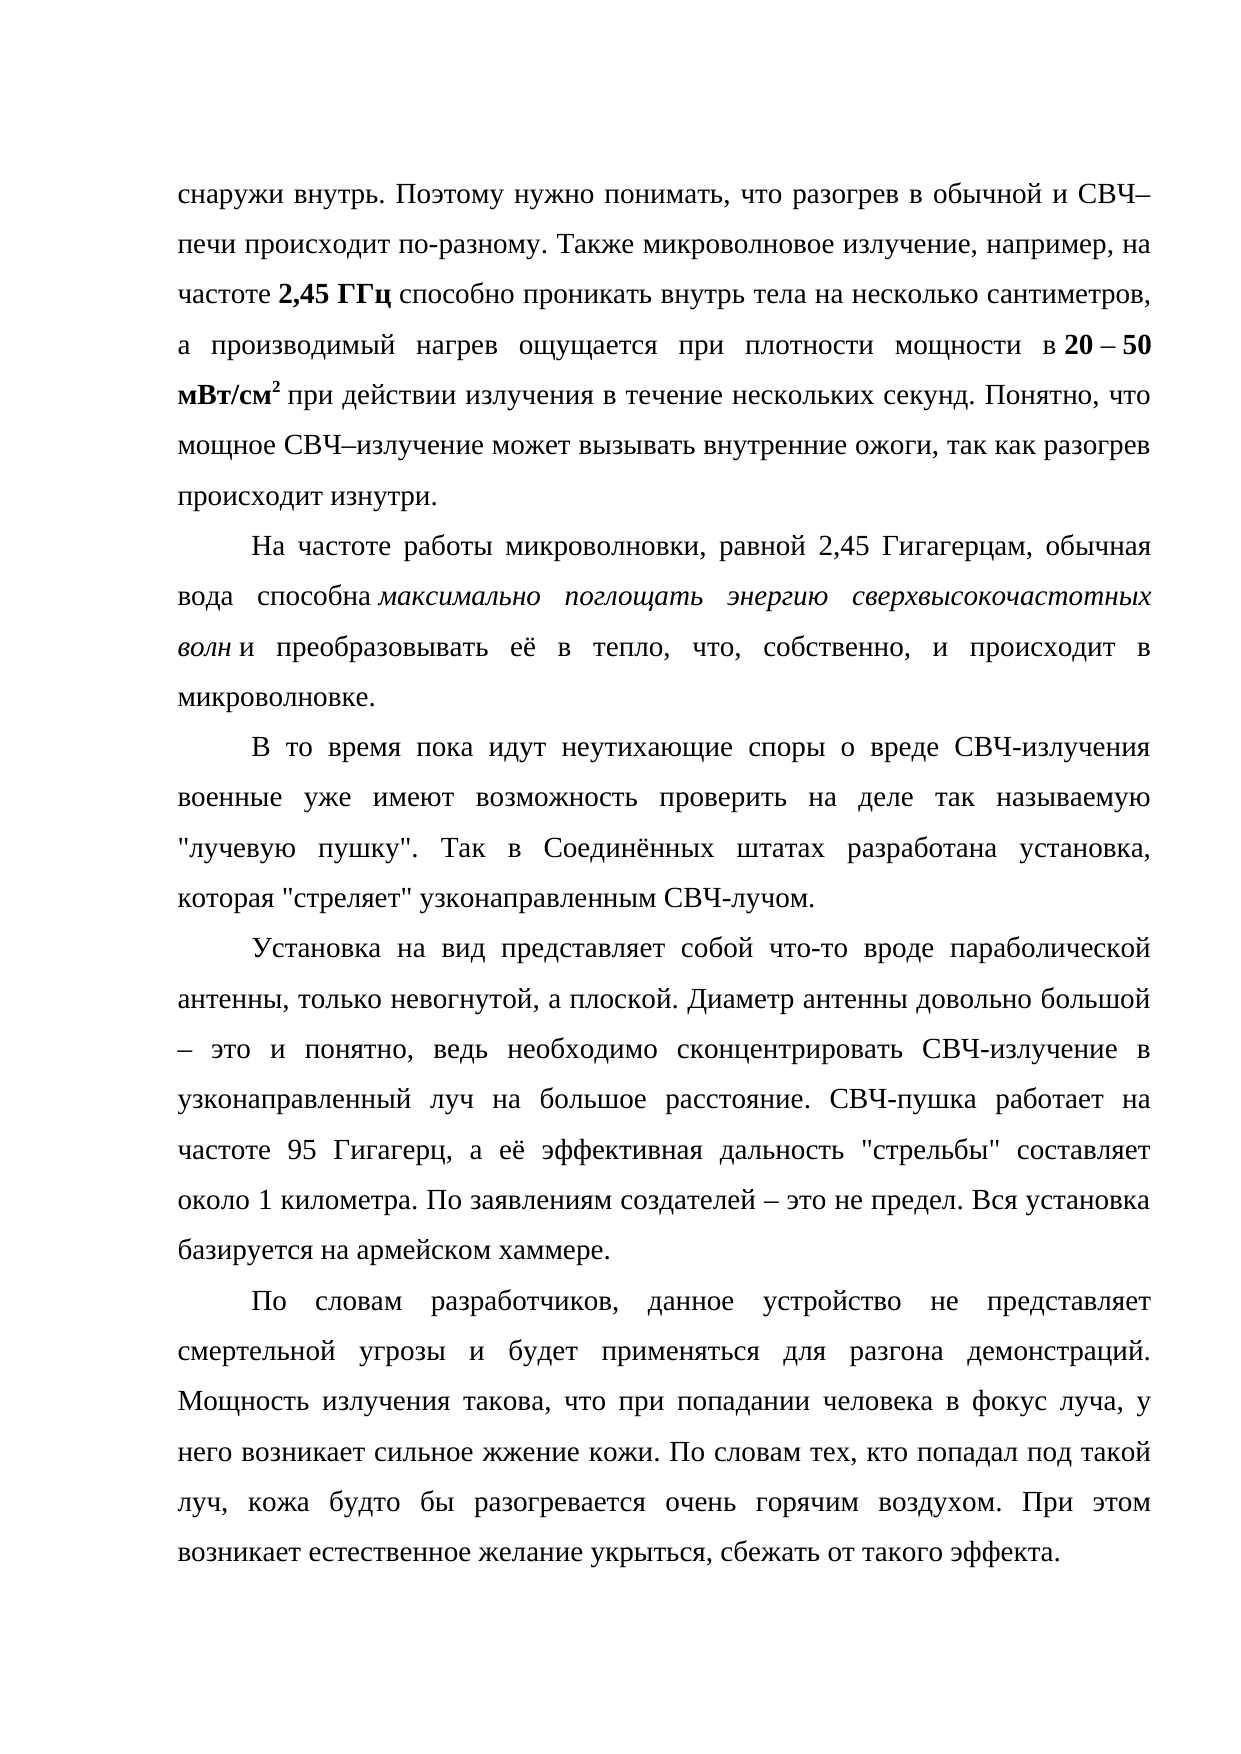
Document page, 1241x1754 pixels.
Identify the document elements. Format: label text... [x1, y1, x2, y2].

text Установка на вид представляет собой что-то вроде параболической антенны, только невогнутой, а плоской. Диаметр антенны довольно большой – это и понятно, ведь необходимо сконцентрировать СВЧ-излучение в узконаправленный луч на большое расстояние. СВЧ-пушка работает на частоте 95 Гигагерц, а её эффективная дальность "стрельбы" составляет около 1 километра. По заявлениям создателей – это не предел. Вся установка базируется на армейском хаммере. [177, 931, 1152, 1266]
text На частоте работы микроволновки, равной 2,45 Гигагерцам, обычная вода способна максимально поглощать энергию сверхвысокочастотных волн и преобразовывать её в тепло, что, собственно, и происходит в микроволновке. [177, 528, 1152, 712]
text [177, 176, 1152, 511]
text В то время пока идут неутихающие споры о вреде СВЧ-излучения военные уже имеют возможность проверить на деле так называемую "лучевую пушку". Так в Соединённых штатах разработана установка, которая "стреляет" узконаправленным СВЧ-лучом. [177, 729, 1152, 914]
text По словам разработчиков, данное устройство не представляет смертельной угрозы и будет применяться для разгона демонстраций. Мощность излучения такова, что при попадании человека в фокус луча, у него возникает сильное жжение кожи. По словам тех, кто попадал под такой луч, кожа будто бы разогревается очень горячим воздухом. При этом возникает естественное желание укрыться, сбежать от такого эффекта. [177, 1283, 1152, 1568]
